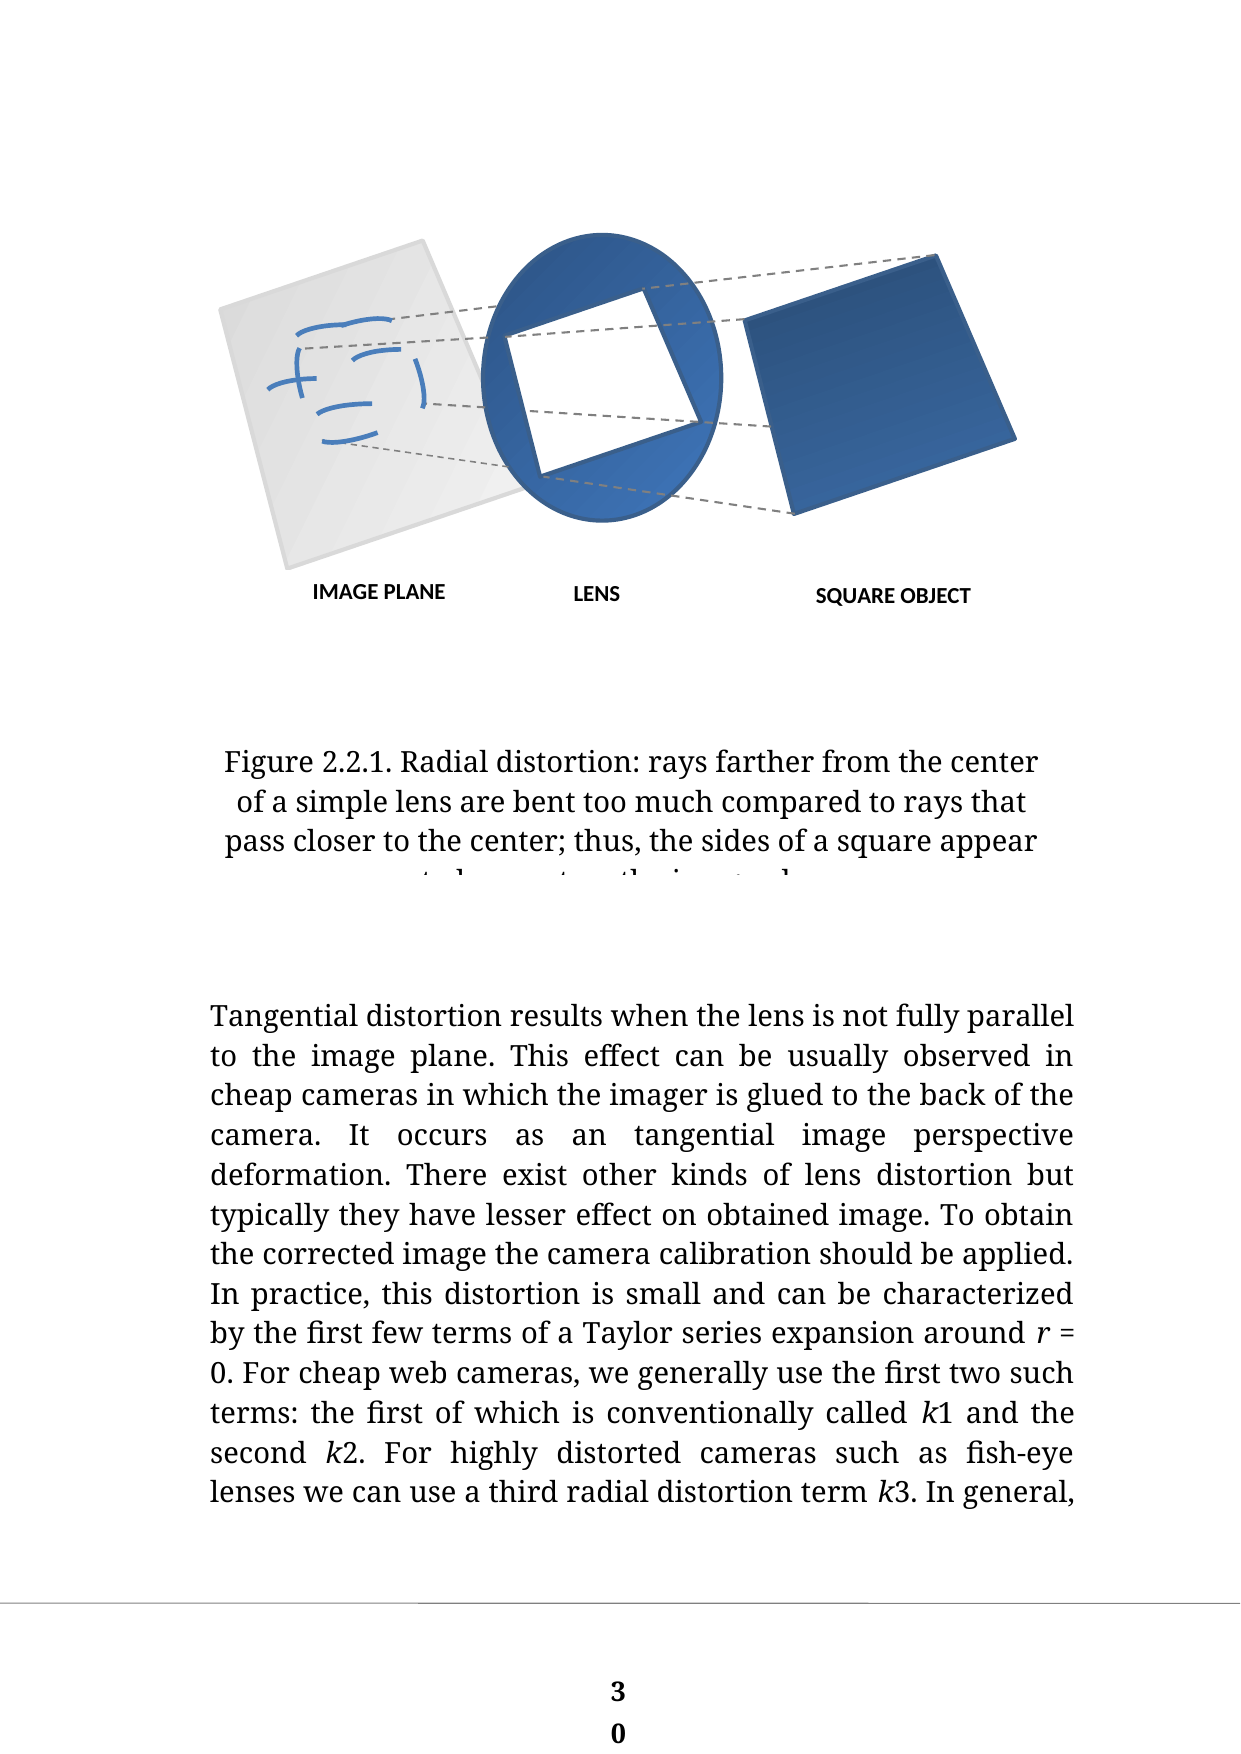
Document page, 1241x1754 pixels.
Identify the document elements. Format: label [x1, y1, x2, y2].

text [210, 995, 1075, 1511]
